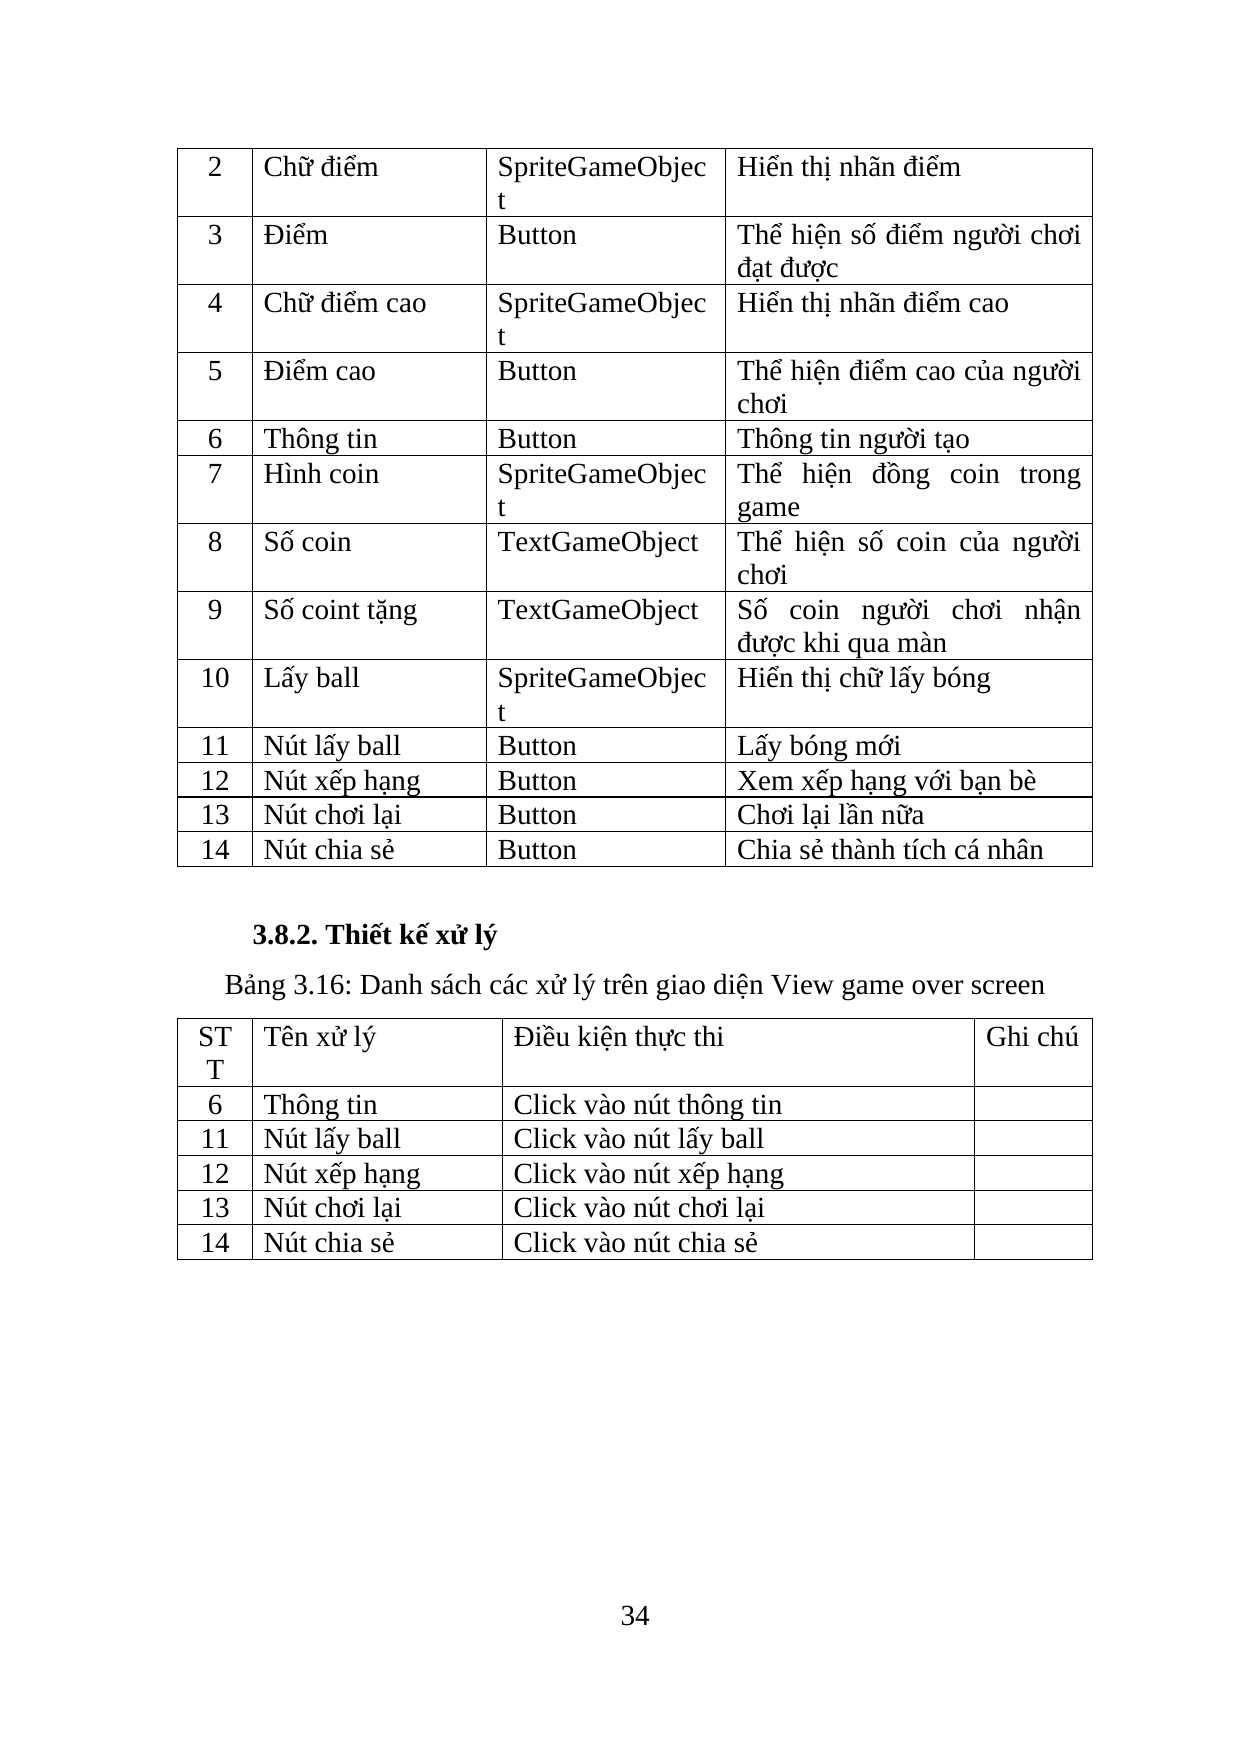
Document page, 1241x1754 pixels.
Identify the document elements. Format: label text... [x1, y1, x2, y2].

table_cell [975, 1156, 1092, 1189]
table_cell Hiển thị chữ lấy bóng [726, 660, 1092, 727]
table_cell Hiển thị nhãn điểm [726, 149, 1092, 216]
table_cell Nút chơi lại [253, 1191, 502, 1224]
table_cell 11 [178, 728, 252, 762]
table_cell Button [487, 217, 725, 284]
table_cell 2 [178, 149, 252, 216]
table_cell 14 [178, 832, 252, 866]
table_cell Hình coin [253, 456, 486, 523]
table_cell Thông tin [253, 1087, 502, 1120]
table_cell 12 [178, 1156, 252, 1189]
table_cell Số coin [253, 524, 486, 591]
table_cell Chữ điểm [253, 149, 486, 216]
table_cell Hiển thị nhãn điểm cao [726, 285, 1092, 352]
table_cell 3 [178, 217, 252, 284]
table_cell 7 [178, 456, 252, 523]
table_cell 8 [178, 524, 252, 591]
table_cell Button [487, 832, 725, 866]
table_cell Điểm [253, 217, 486, 284]
table_cell Nút lấy ball [253, 1121, 502, 1155]
table_cell Nút chia sẻ [253, 832, 486, 866]
table_cell 4 [178, 285, 252, 352]
table_cell Lấy bóng mới [726, 728, 1092, 762]
table_cell Nút xếp hạng [253, 763, 486, 796]
table_cell Chia sẻ thành tích cá nhân [726, 832, 1092, 866]
table_cell Thông tin [253, 421, 486, 455]
table_cell Button [487, 353, 725, 420]
table_cell Thông tin người tạo [726, 421, 1092, 455]
subtitle 3.8.2. Thiết kế xử lý [177, 917, 1092, 951]
table_cell Click vào nút lấy ball [503, 1121, 974, 1155]
table_cell Chơi lại lần nữa [726, 798, 1092, 831]
table_cell Xem xếp hạng với bạn bè [726, 763, 1092, 796]
table_cell 12 [178, 763, 252, 796]
table_cell SpriteGameObject [487, 660, 725, 727]
text Bảng 3.16: Danh sách các xử lý trên giao diện View game over screen [177, 967, 1092, 1001]
table_cell Số coin người chơi nhận được khi qua màn [726, 592, 1092, 659]
table_cell 14 [178, 1225, 252, 1259]
table_cell SpriteGameObject [487, 456, 725, 523]
table_cell [975, 1087, 1092, 1120]
table_cell [975, 1225, 1092, 1259]
table_cell 6 [178, 421, 252, 455]
table_cell Button [487, 421, 725, 455]
table_cell Thể hiện số điểm người chơi đạt được [726, 217, 1092, 284]
table_header Điều kiện thực thi [503, 1019, 974, 1086]
table_cell Click vào nút chia sẻ [503, 1225, 974, 1259]
table_cell 13 [178, 1191, 252, 1224]
table_cell Button [487, 728, 725, 762]
table_cell SpriteGameObject [487, 285, 725, 352]
table_cell TextGameObject [487, 524, 725, 591]
table_cell Click vào nút xếp hạng [503, 1156, 974, 1189]
table_cell [975, 1191, 1092, 1224]
table_cell Button [487, 763, 725, 796]
table_cell Lấy ball [253, 660, 486, 727]
table_cell 13 [178, 798, 252, 831]
table_cell Chữ điểm cao [253, 285, 486, 352]
table_cell Nút lấy ball [253, 728, 486, 762]
table_cell Nút chia sẻ [253, 1225, 502, 1259]
table_header Ghi chú [975, 1019, 1092, 1086]
table_cell Nút xếp hạng [253, 1156, 502, 1189]
table_cell Nút chơi lại [253, 798, 486, 831]
table_cell SpriteGameObject [487, 149, 725, 216]
table_cell [975, 1121, 1092, 1155]
table_cell Điểm cao [253, 353, 486, 420]
table_cell 5 [178, 353, 252, 420]
table_cell Số coint tặng [253, 592, 486, 659]
table_cell 9 [178, 592, 252, 659]
table_cell 10 [178, 660, 252, 727]
table_cell 11 [178, 1121, 252, 1155]
table_cell Thể hiện đồng coin trong game [726, 456, 1092, 523]
table_header Tên xử lý [253, 1019, 502, 1086]
table_cell Click vào nút thông tin [503, 1087, 974, 1120]
table_cell Thể hiện số coin của người chơi [726, 524, 1092, 591]
table_cell 6 [178, 1087, 252, 1120]
table_cell TextGameObject [487, 592, 725, 659]
table_cell Thể hiện điểm cao của người chơi [726, 353, 1092, 420]
table_header STT [178, 1019, 252, 1086]
table_cell Click vào nút chơi lại [503, 1191, 974, 1224]
table_cell Button [487, 798, 725, 831]
